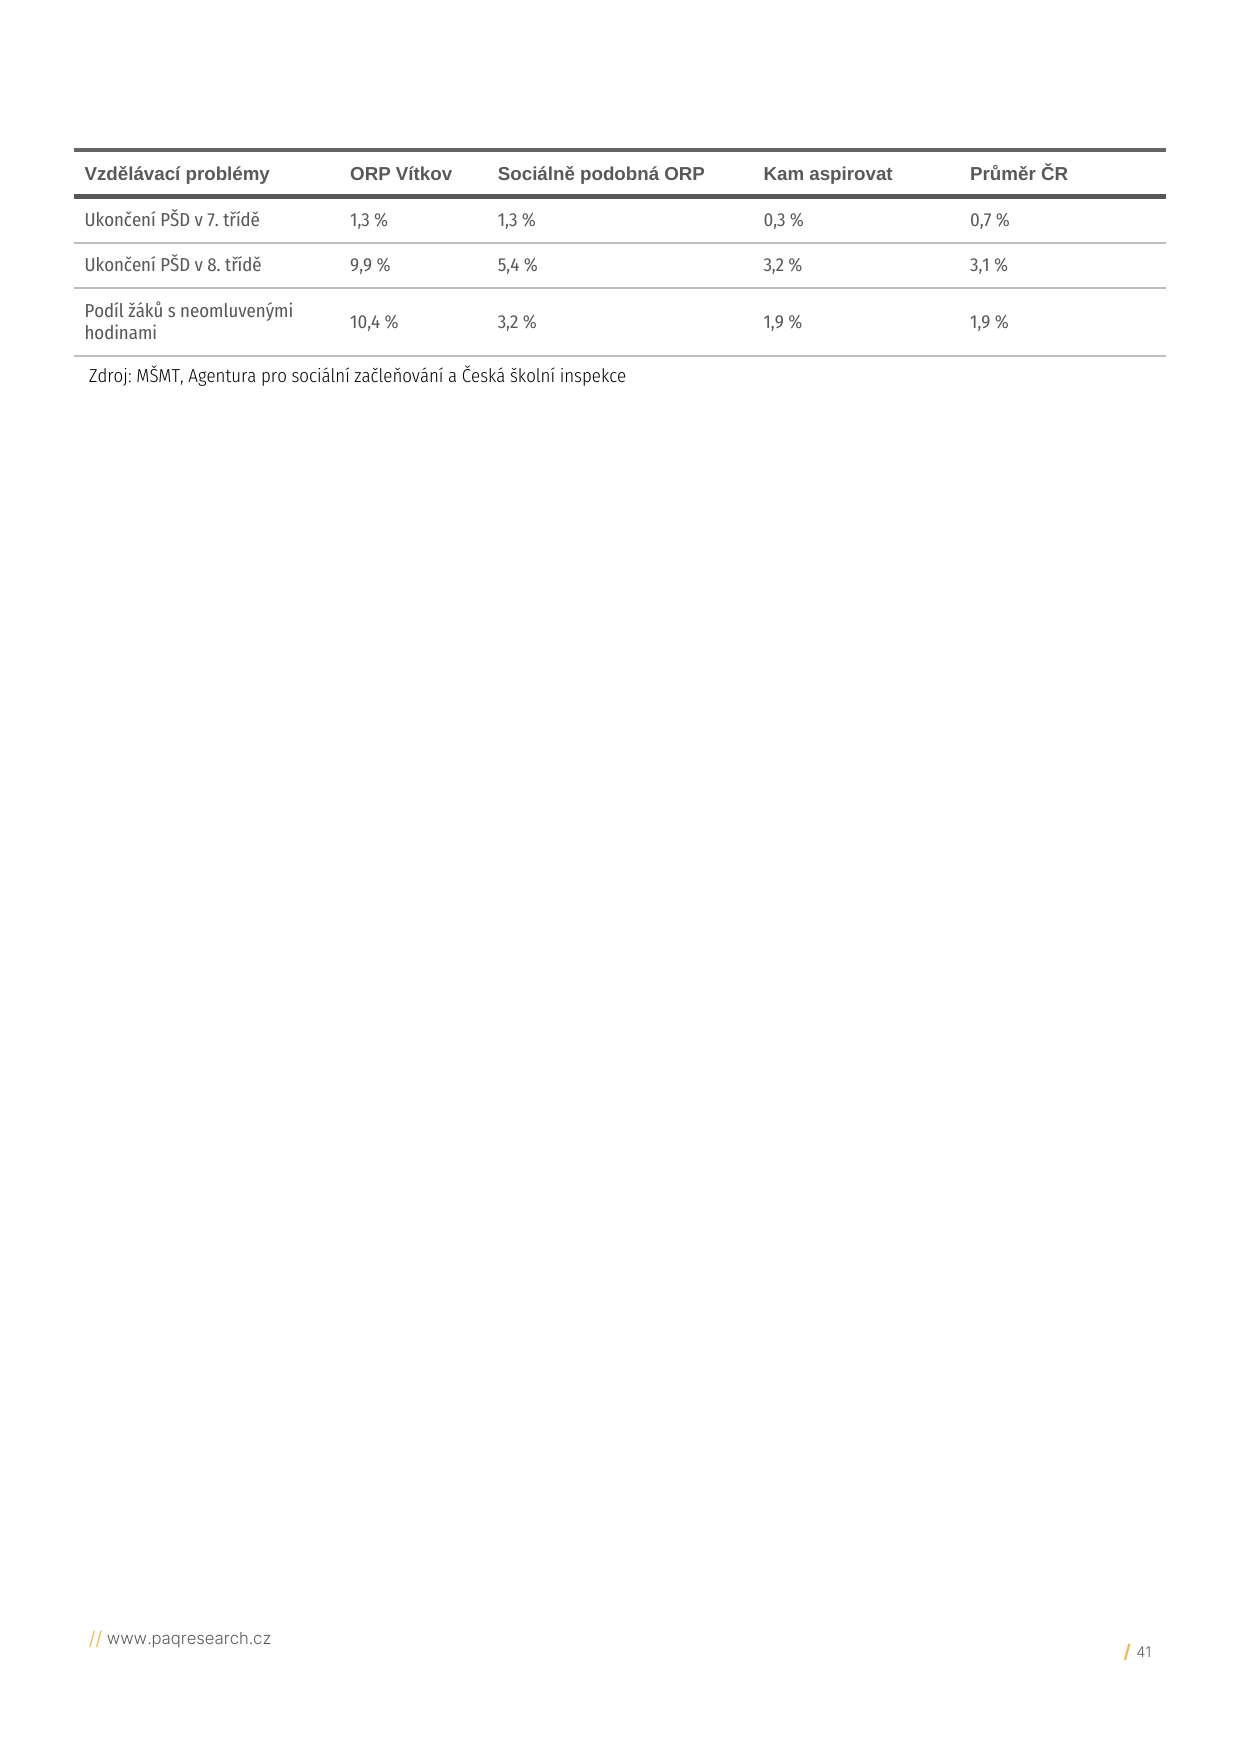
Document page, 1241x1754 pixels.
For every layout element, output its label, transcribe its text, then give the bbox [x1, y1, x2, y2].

table_cell 0,3 % [753, 199, 959, 242]
table_cell Ukončení PŠD v 8. třídě [74, 244, 339, 287]
table_cell Podíl žáků s neomluvenými hodinami [74, 289, 339, 355]
table_cell 10,4 % [340, 289, 487, 355]
table_cell 3,1 % [960, 244, 1166, 287]
table_header Sociálně podobná ORP [487, 152, 753, 194]
table_header Vzdělávací problémy [74, 152, 339, 194]
table_cell 5,4 % [487, 244, 753, 287]
table_header ORP Vítkov [340, 152, 487, 194]
text Zdroj: MŠMT, Agentura pro sociální začleňování a Česká školní inspekce [89, 357, 1152, 387]
table_cell Ukončení PŠD v 7. třídě [74, 199, 339, 242]
table_cell 3,2 % [753, 244, 959, 287]
table_cell 1,9 % [753, 289, 959, 355]
table_header Kam aspirovat [753, 152, 959, 194]
table_header Průměr ČR [960, 152, 1166, 194]
table_cell 1,9 % [960, 289, 1166, 355]
table_cell 1,3 % [487, 199, 753, 242]
table_cell 0,7 % [960, 199, 1166, 242]
table_cell 1,3 % [340, 199, 487, 242]
table_cell 9,9 % [340, 244, 487, 287]
table_cell 3,2 % [487, 289, 753, 355]
